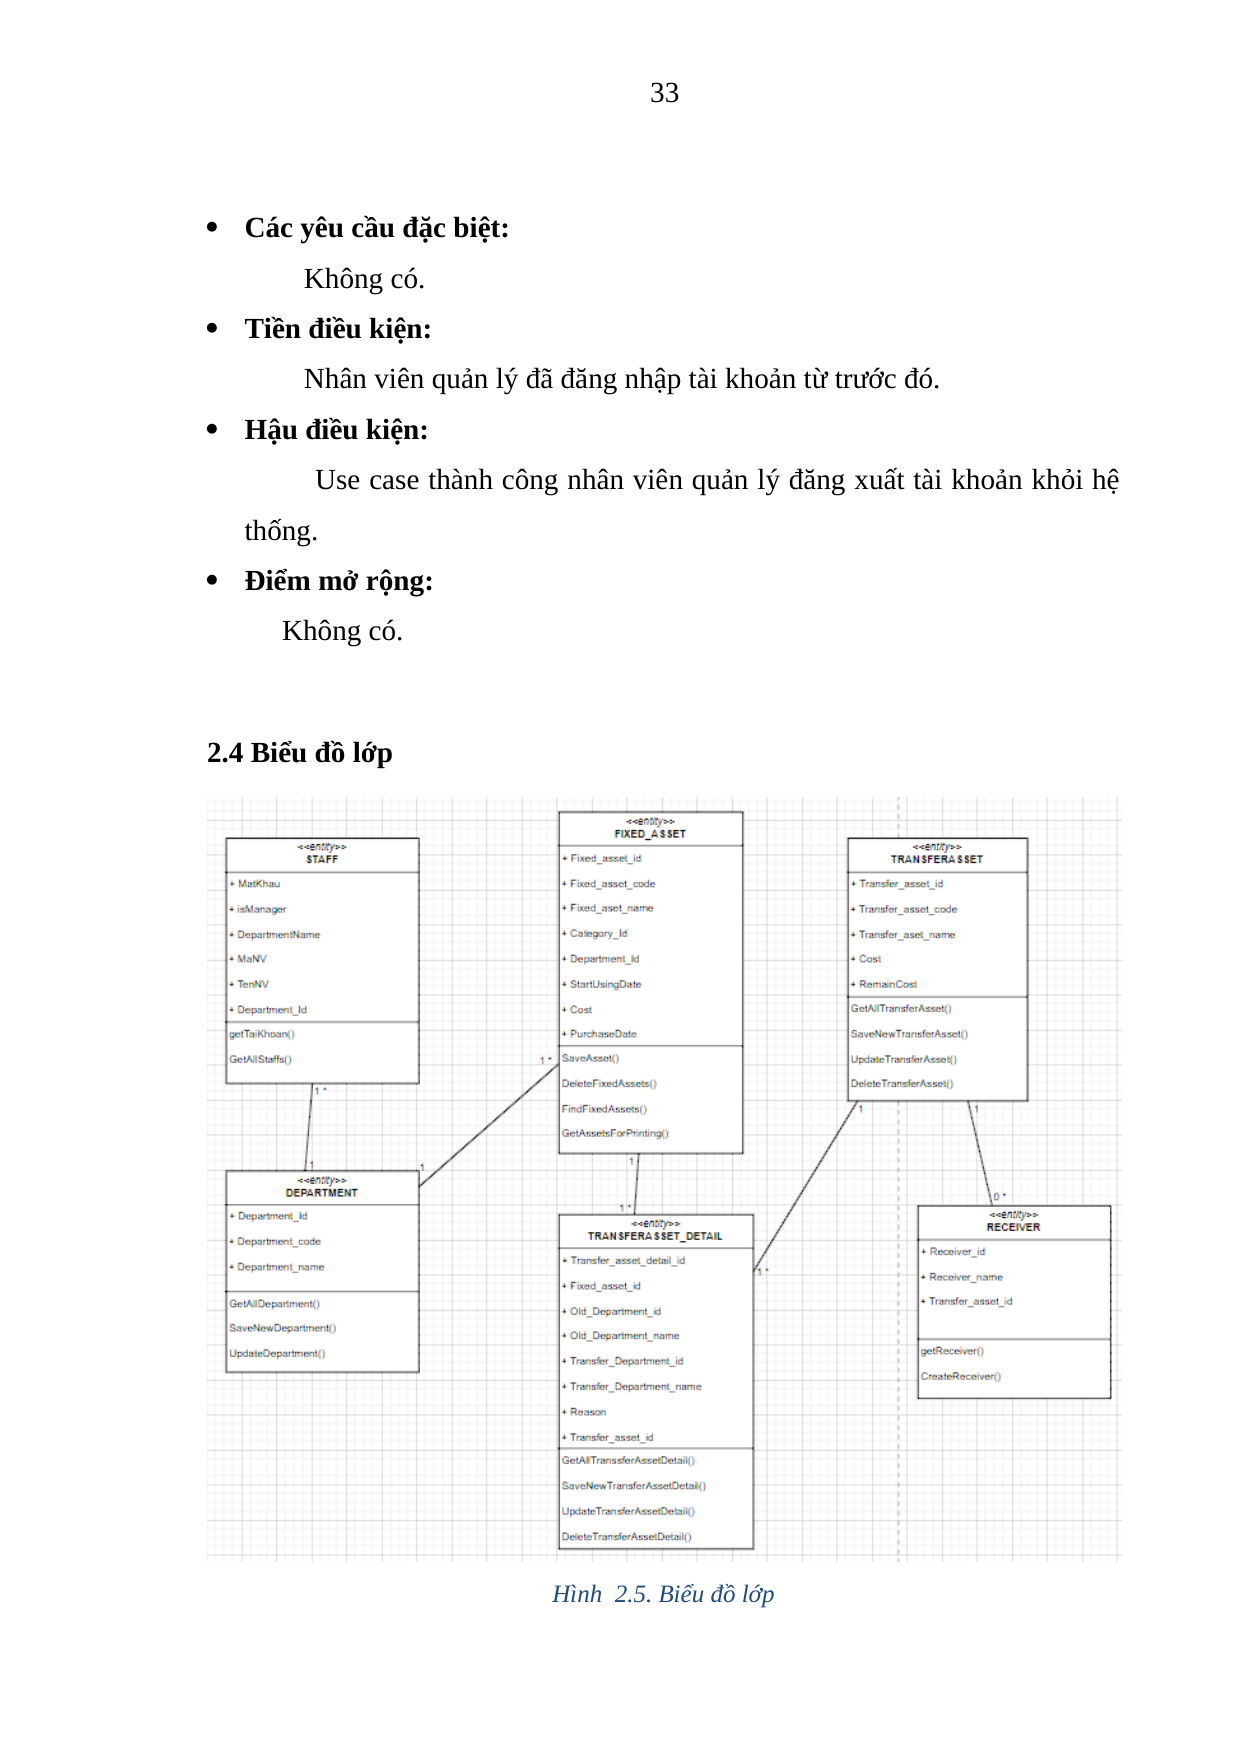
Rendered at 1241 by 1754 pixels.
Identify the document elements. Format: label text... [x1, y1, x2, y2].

list Hậu điều kiện: [207, 412, 1122, 446]
text Nhân viên quản lý đã đăng nhập tài khoản từ trước đó. [282, 362, 1122, 395]
list Tiền điều kiện: [207, 311, 1122, 345]
text Hình 2.5. Biểu đồ lớp [207, 1579, 1122, 1607]
subtitle 2.4 Biểu đồ lớp [207, 735, 1122, 768]
text Không có. [282, 613, 1122, 647]
picture [206, 797, 1123, 1562]
text Use case thành công nhân viên quản lý đăng xuất tài khoản khỏi hệ thống. [244, 462, 1122, 546]
text Không có. [282, 261, 1122, 294]
list Các yêu cầu đặc biệt: [207, 211, 1122, 244]
list Điểm mở rộng: [207, 563, 1122, 597]
